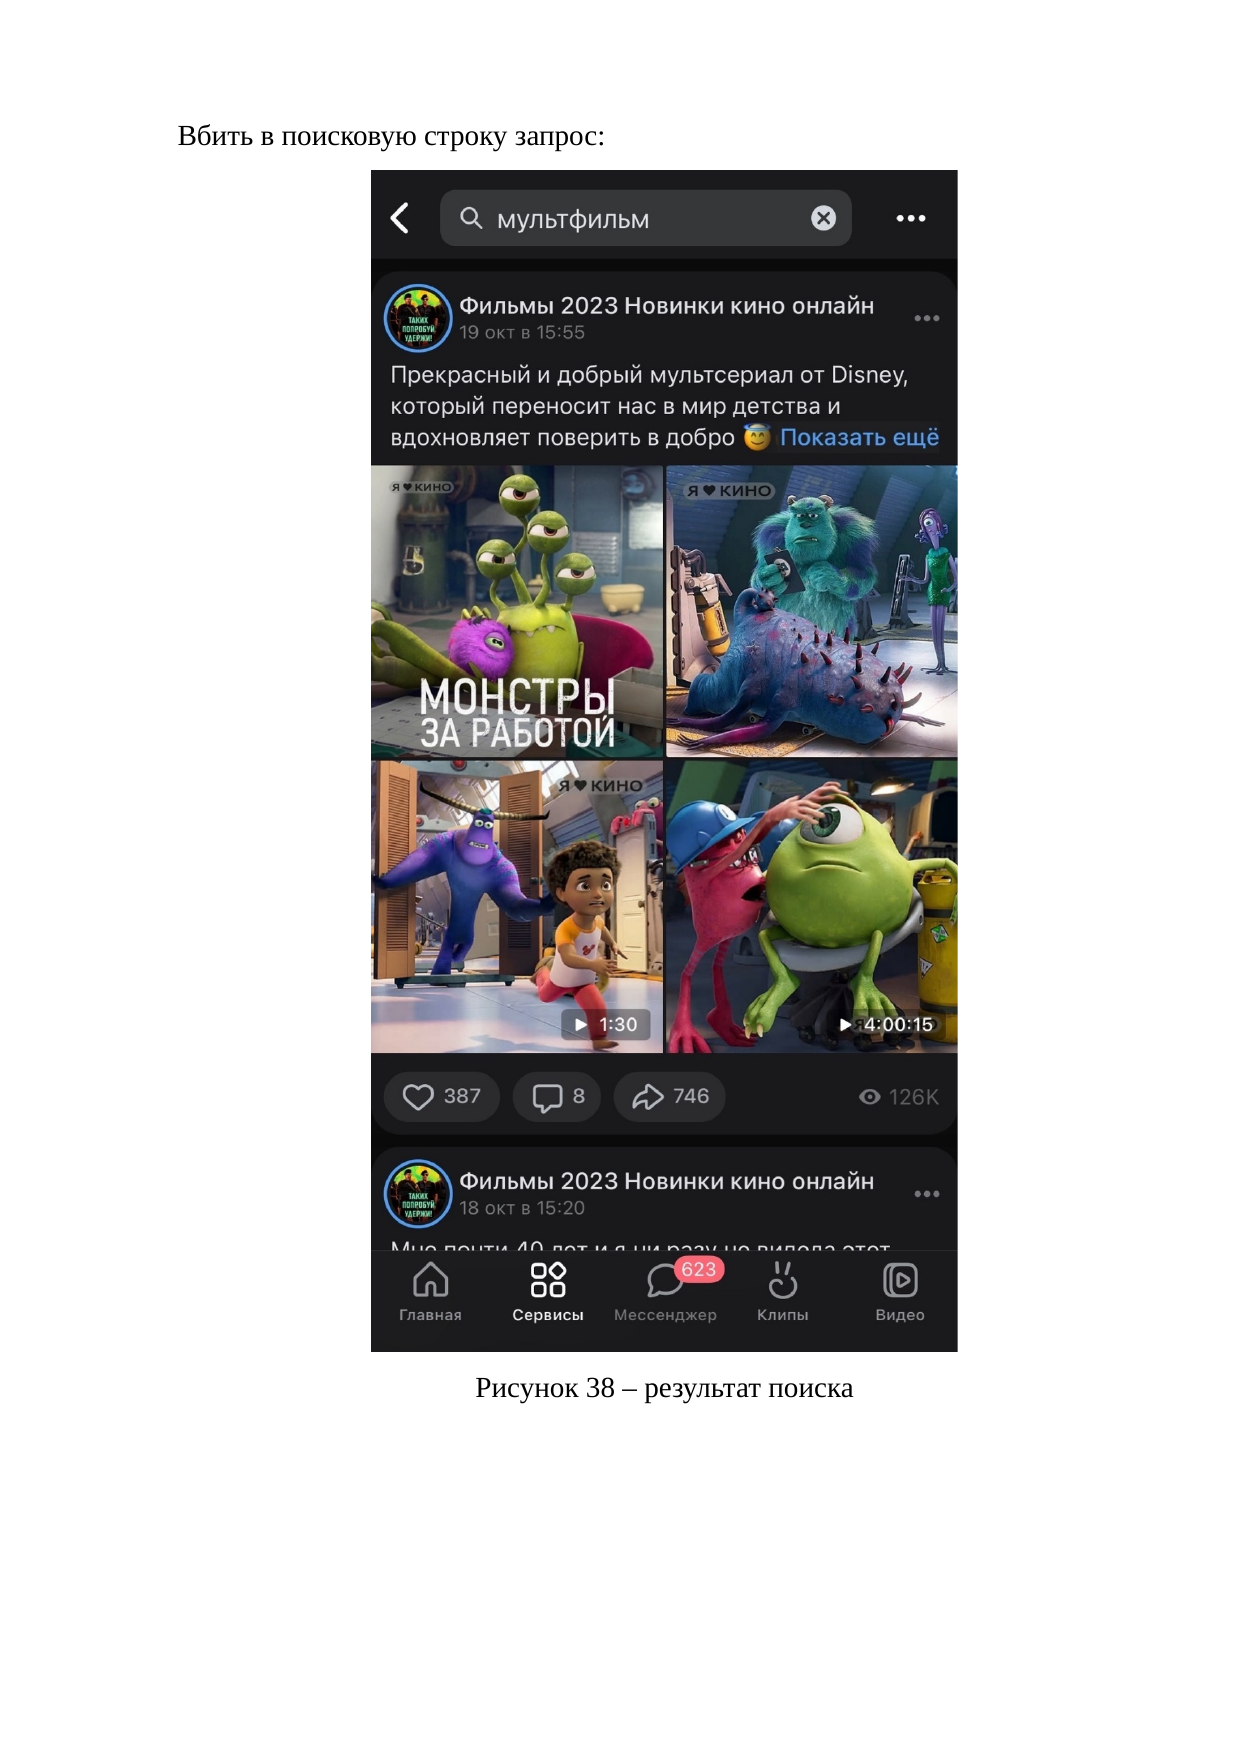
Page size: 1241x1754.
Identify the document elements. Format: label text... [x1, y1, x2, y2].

text Рисунок 38 – результат поиска [177, 1370, 1152, 1403]
picture [371, 170, 958, 1352]
text Вбить в поисковую строку запрос: [177, 118, 1152, 152]
